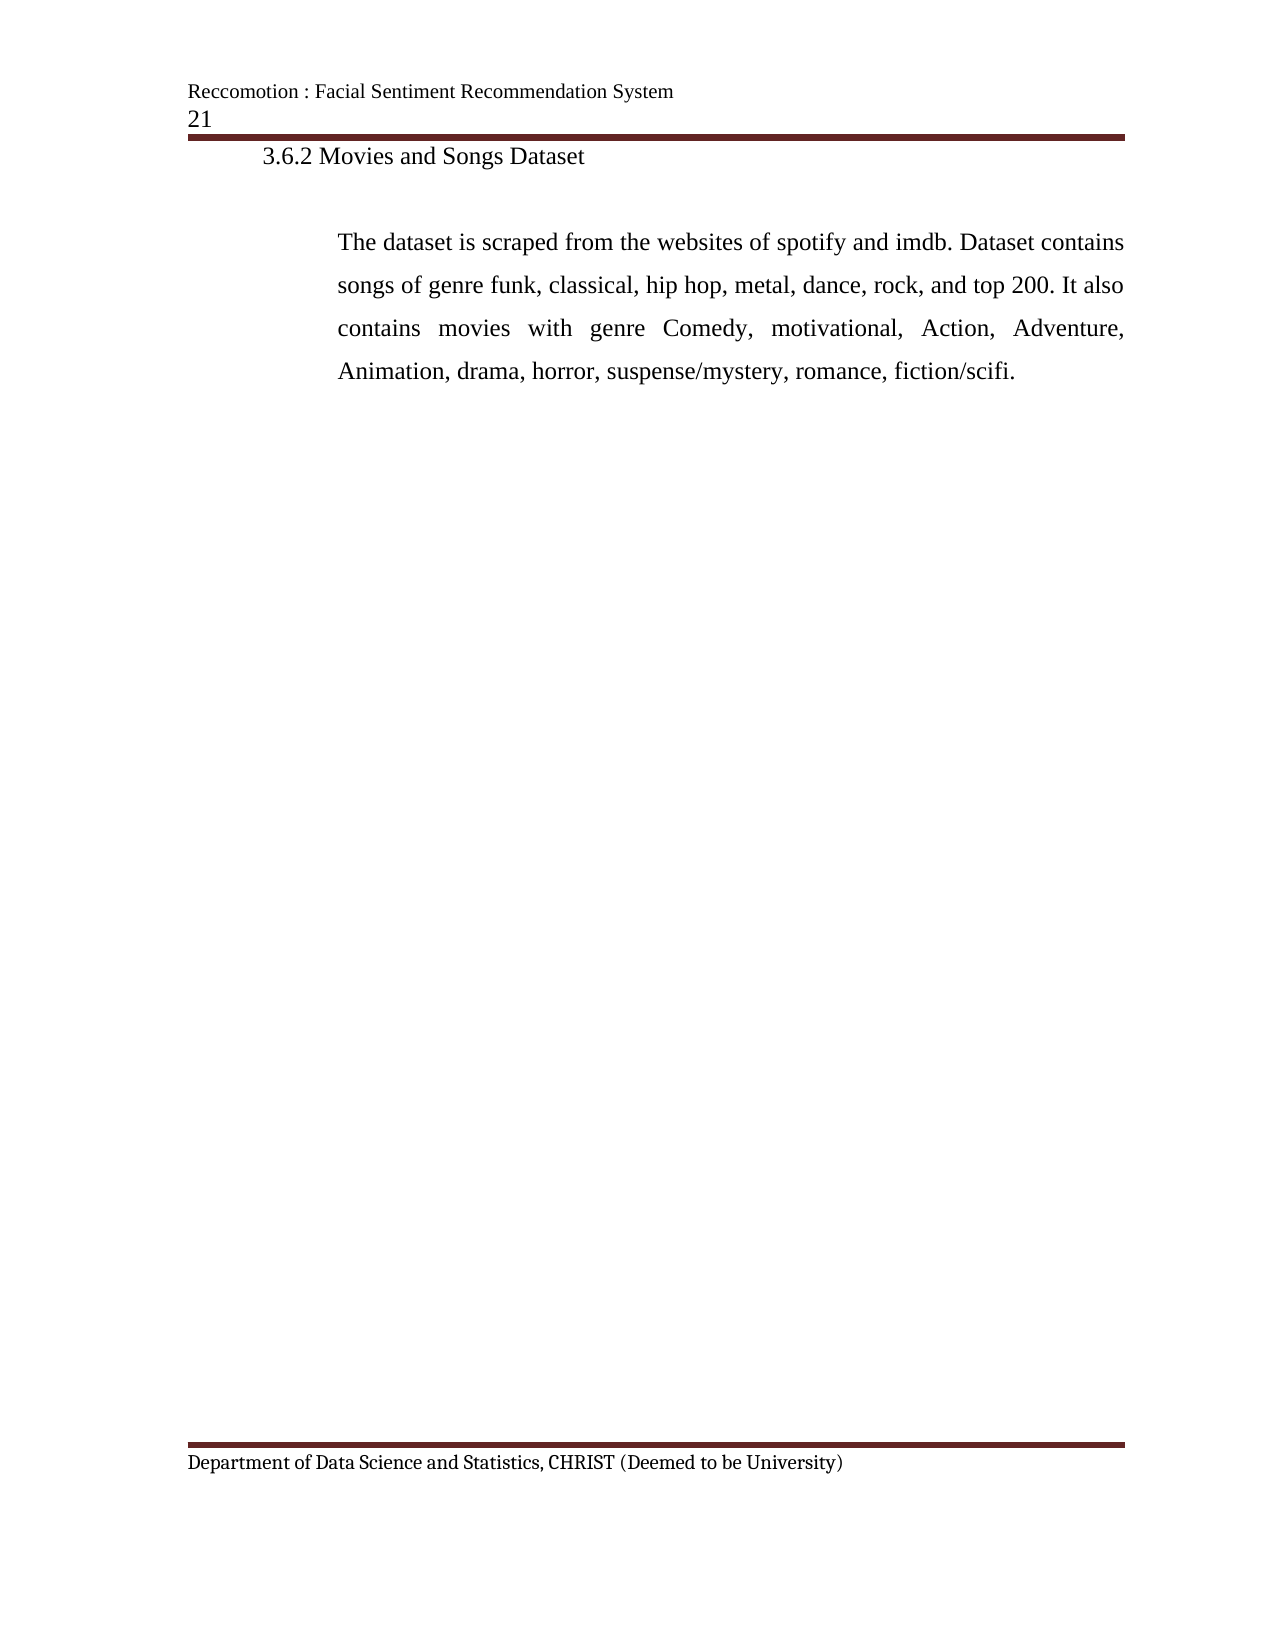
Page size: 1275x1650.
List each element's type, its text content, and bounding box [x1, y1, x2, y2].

text The dataset is scraped from the websites of spotify and imdb. Dataset contains songs of genre funk, classical, hip hop, metal, dance, rock, and top 200. It also contains movies with genre Comedy, motivational, Action, Adventure, Animation, drama, horror, suspense/mystery, romance, fiction/scifi. [337, 227, 1125, 385]
text 3.6.2 Movies and Songs Dataset [187, 141, 1125, 169]
